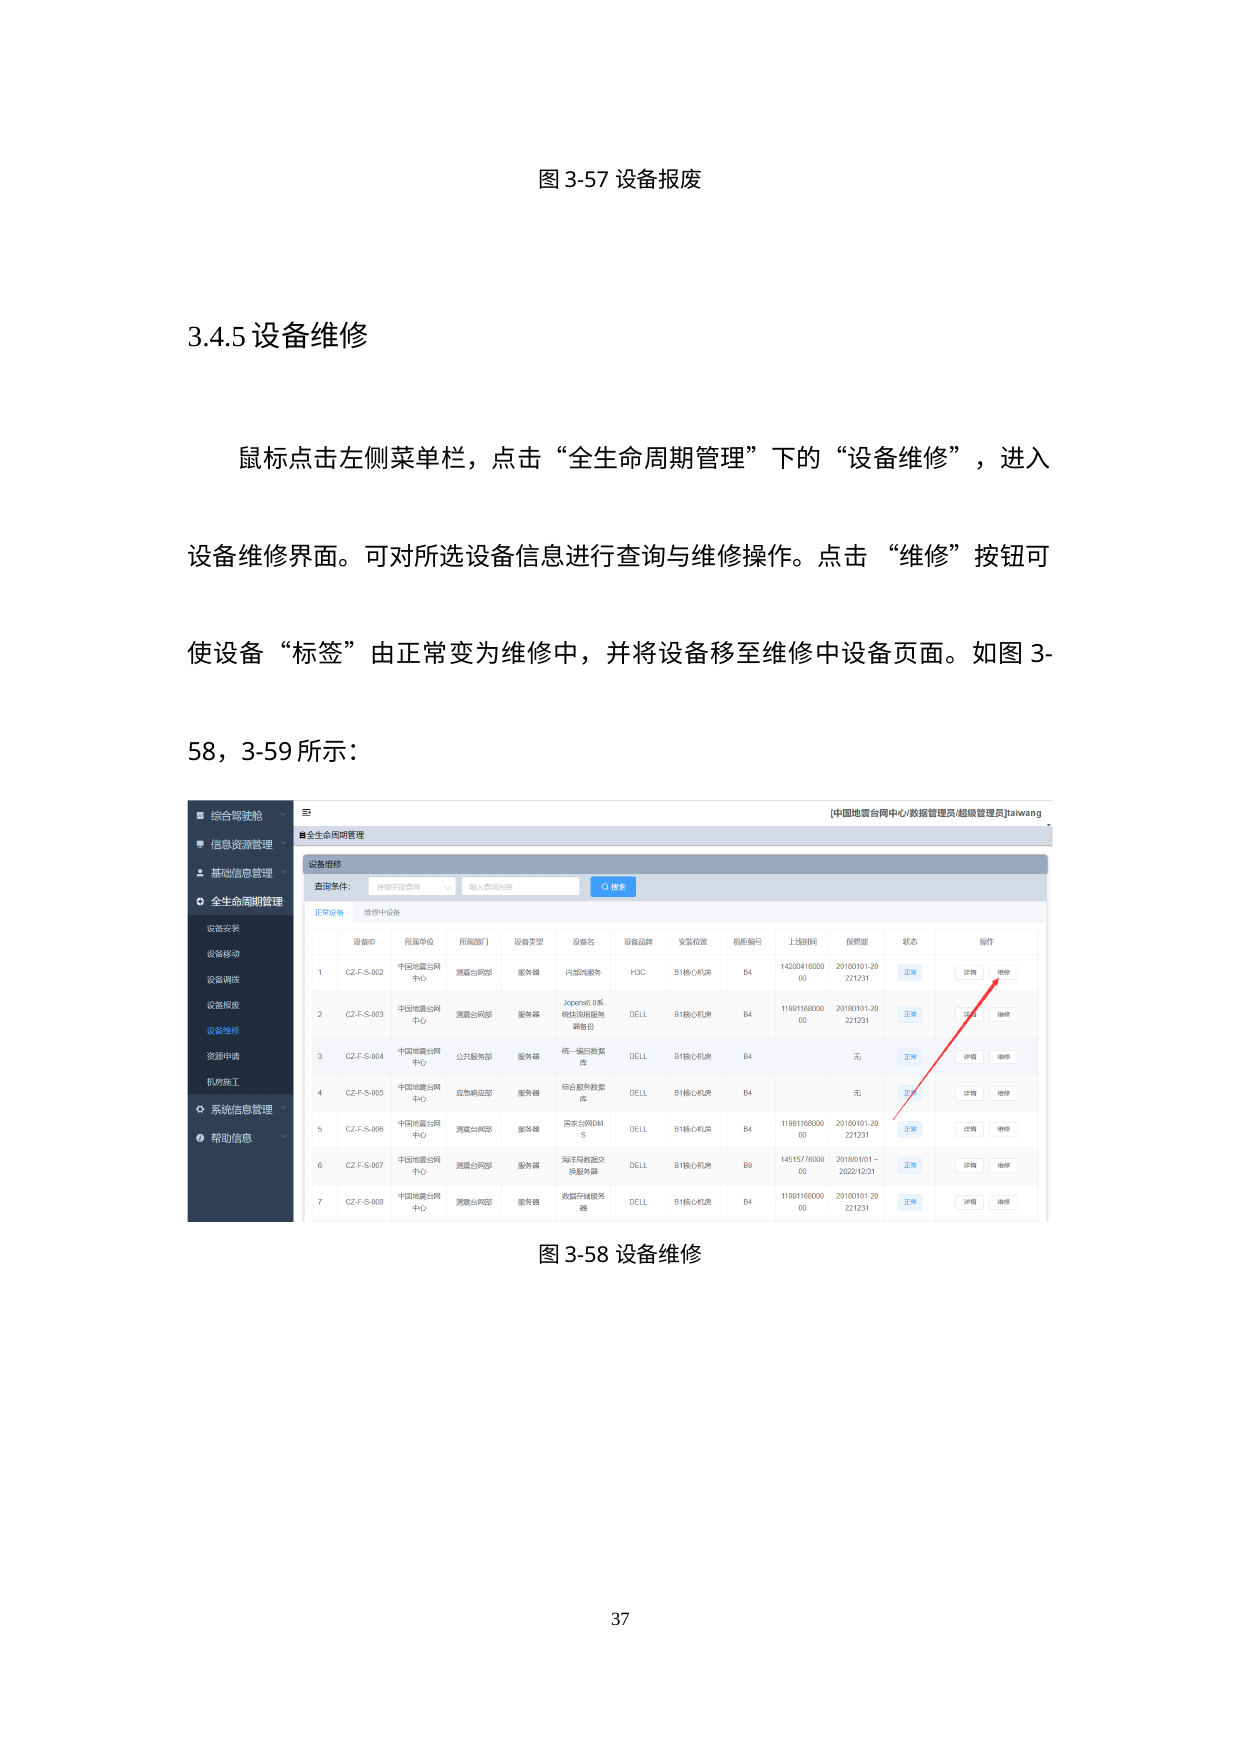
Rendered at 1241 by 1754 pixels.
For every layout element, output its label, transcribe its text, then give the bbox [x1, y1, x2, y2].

text 鼠标点击左侧菜单栏，点击“全生命周期管理”下的“设备维修”，进入设备维修界面。可对所选设备信息进行查询与维修操作。点击 “维修”按钮可使设备“标签”由正常变为维修中，并将设备移至维修中设备页面。如图3-58，3-59所示： [187, 424, 1053, 782]
picture [187, 800, 1053, 1222]
subtitle 3.4.5设备维修 [187, 302, 1053, 367]
text 图3-57 设备报废 [187, 162, 1053, 194]
text 图3-58 设备维修 [187, 1237, 1053, 1268]
